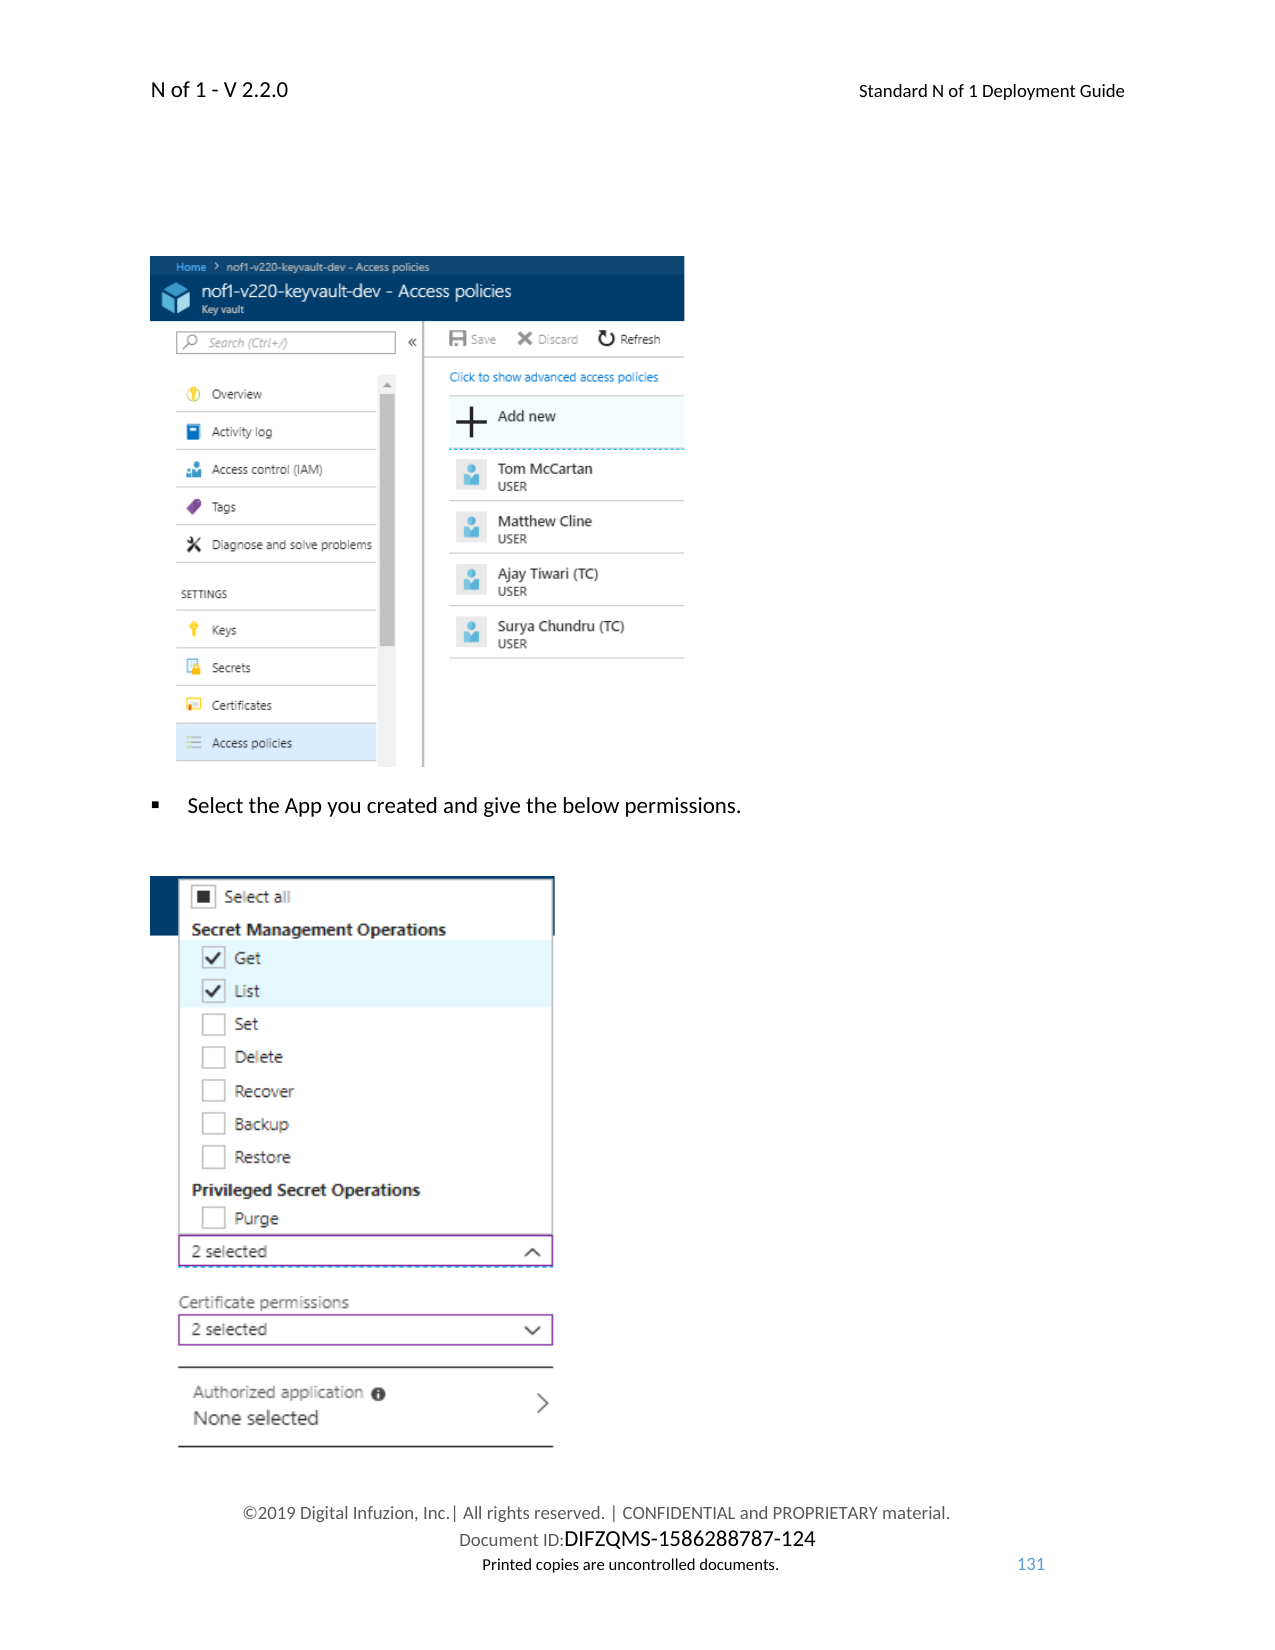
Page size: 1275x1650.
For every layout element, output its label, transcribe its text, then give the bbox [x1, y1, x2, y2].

picture [150, 256, 685, 767]
picture [150, 876, 555, 1467]
list Select the App you created and give the below permissions. [150, 792, 1125, 819]
